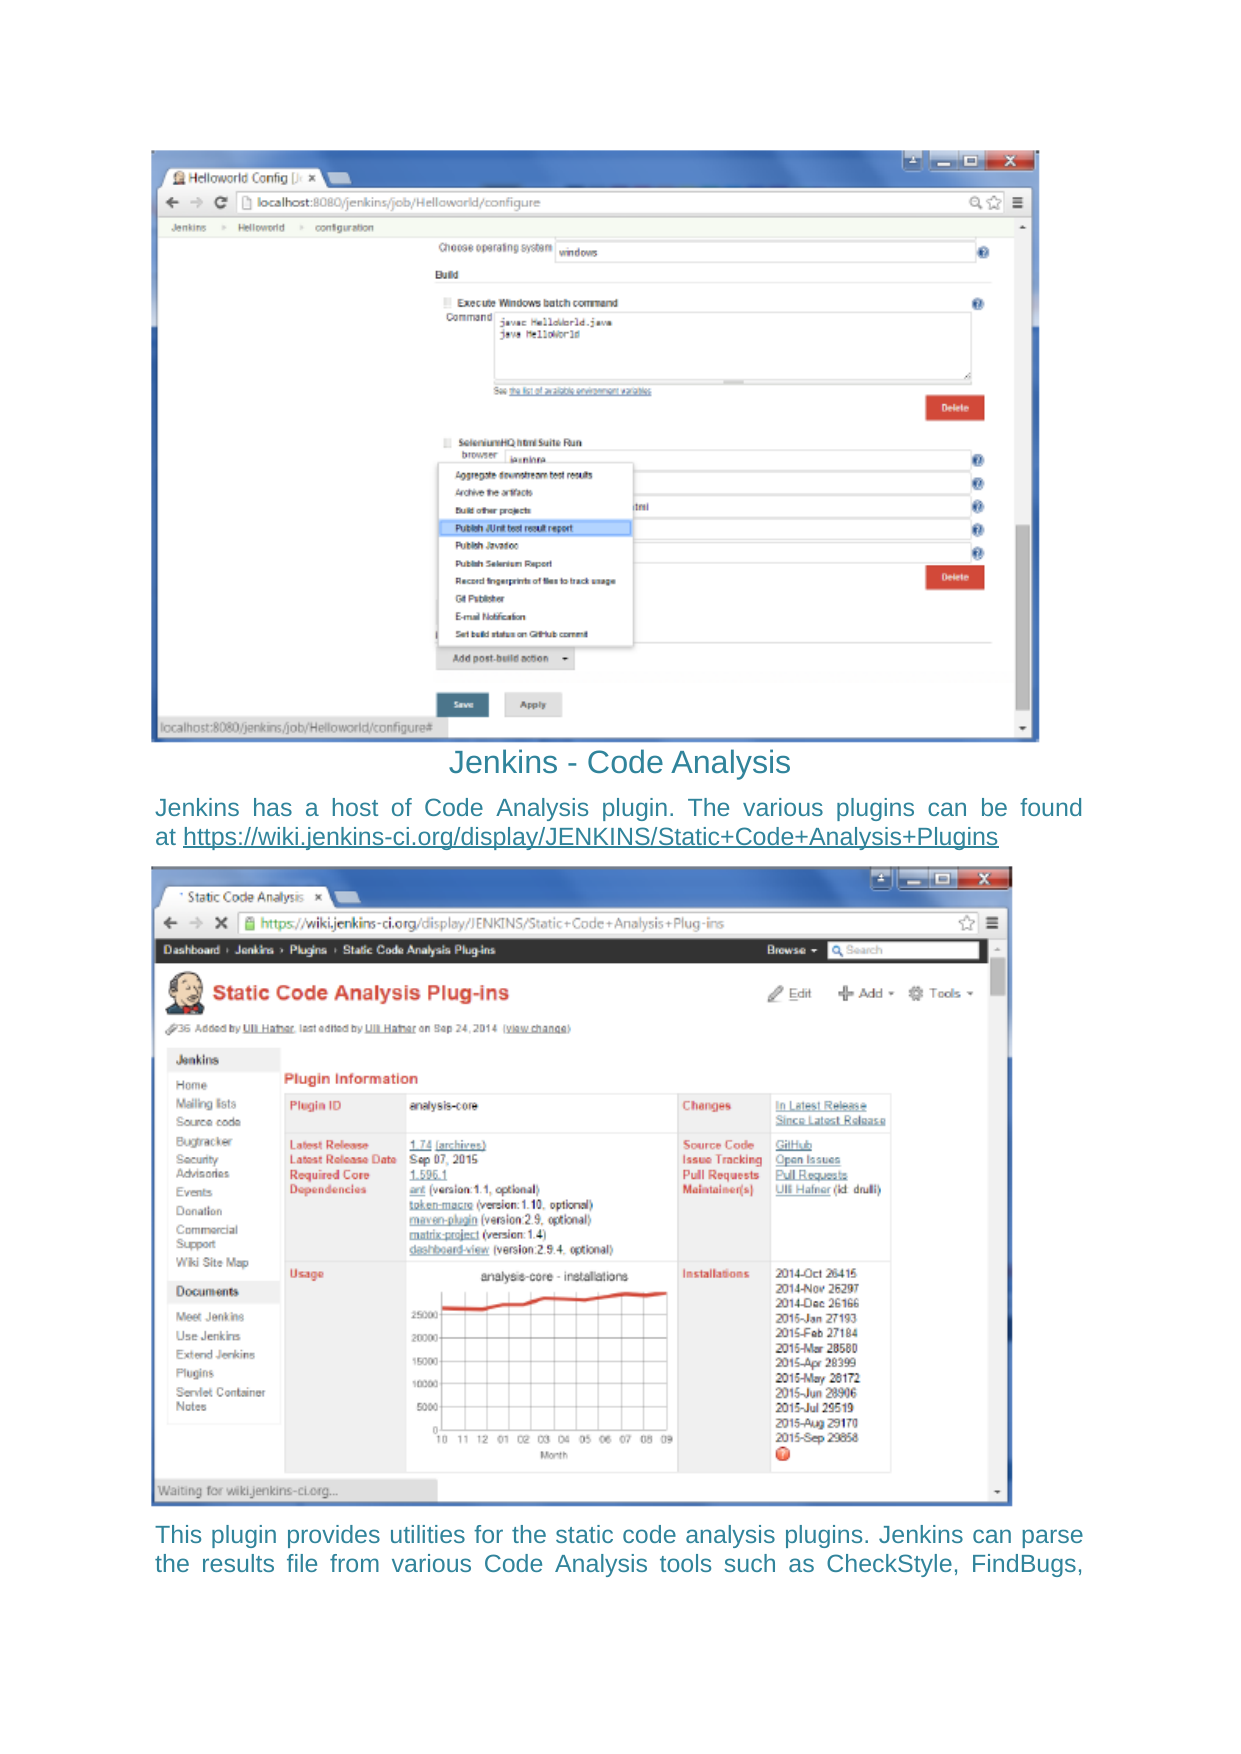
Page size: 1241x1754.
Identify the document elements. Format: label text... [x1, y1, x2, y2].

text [155, 1520, 1085, 1578]
picture [150, 865, 1014, 1508]
picture [150, 150, 1041, 744]
text Jenkins has a host of Code Analysis plugin. The various plugins can be found at https://wiki.jenkins-ci.org/display/JENKINS/Static+Code+Analysis+Plugins [155, 793, 1085, 850]
text Jenkins - Code Analysis [150, 743, 1090, 780]
